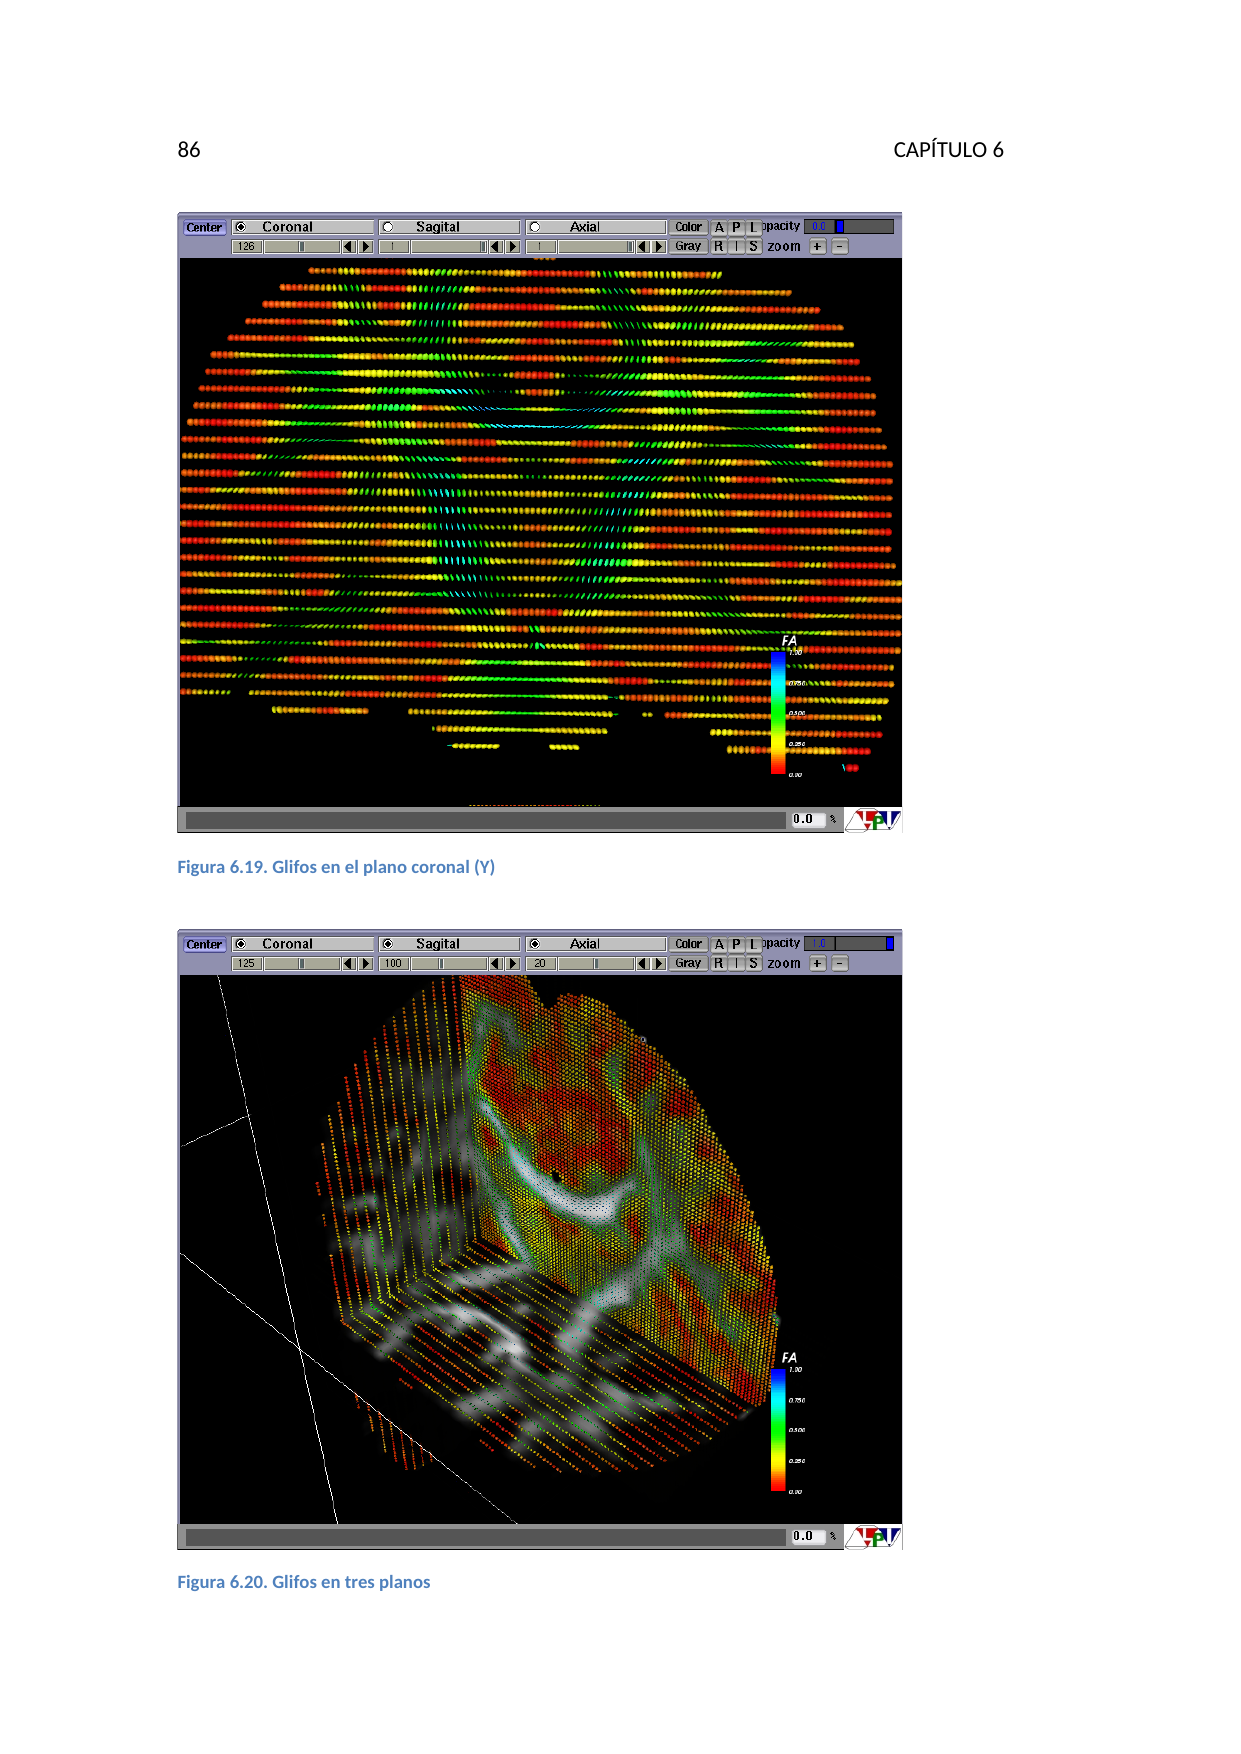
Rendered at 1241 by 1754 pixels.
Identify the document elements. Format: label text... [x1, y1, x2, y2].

picture [177, 212, 903, 833]
picture [177, 929, 903, 1550]
